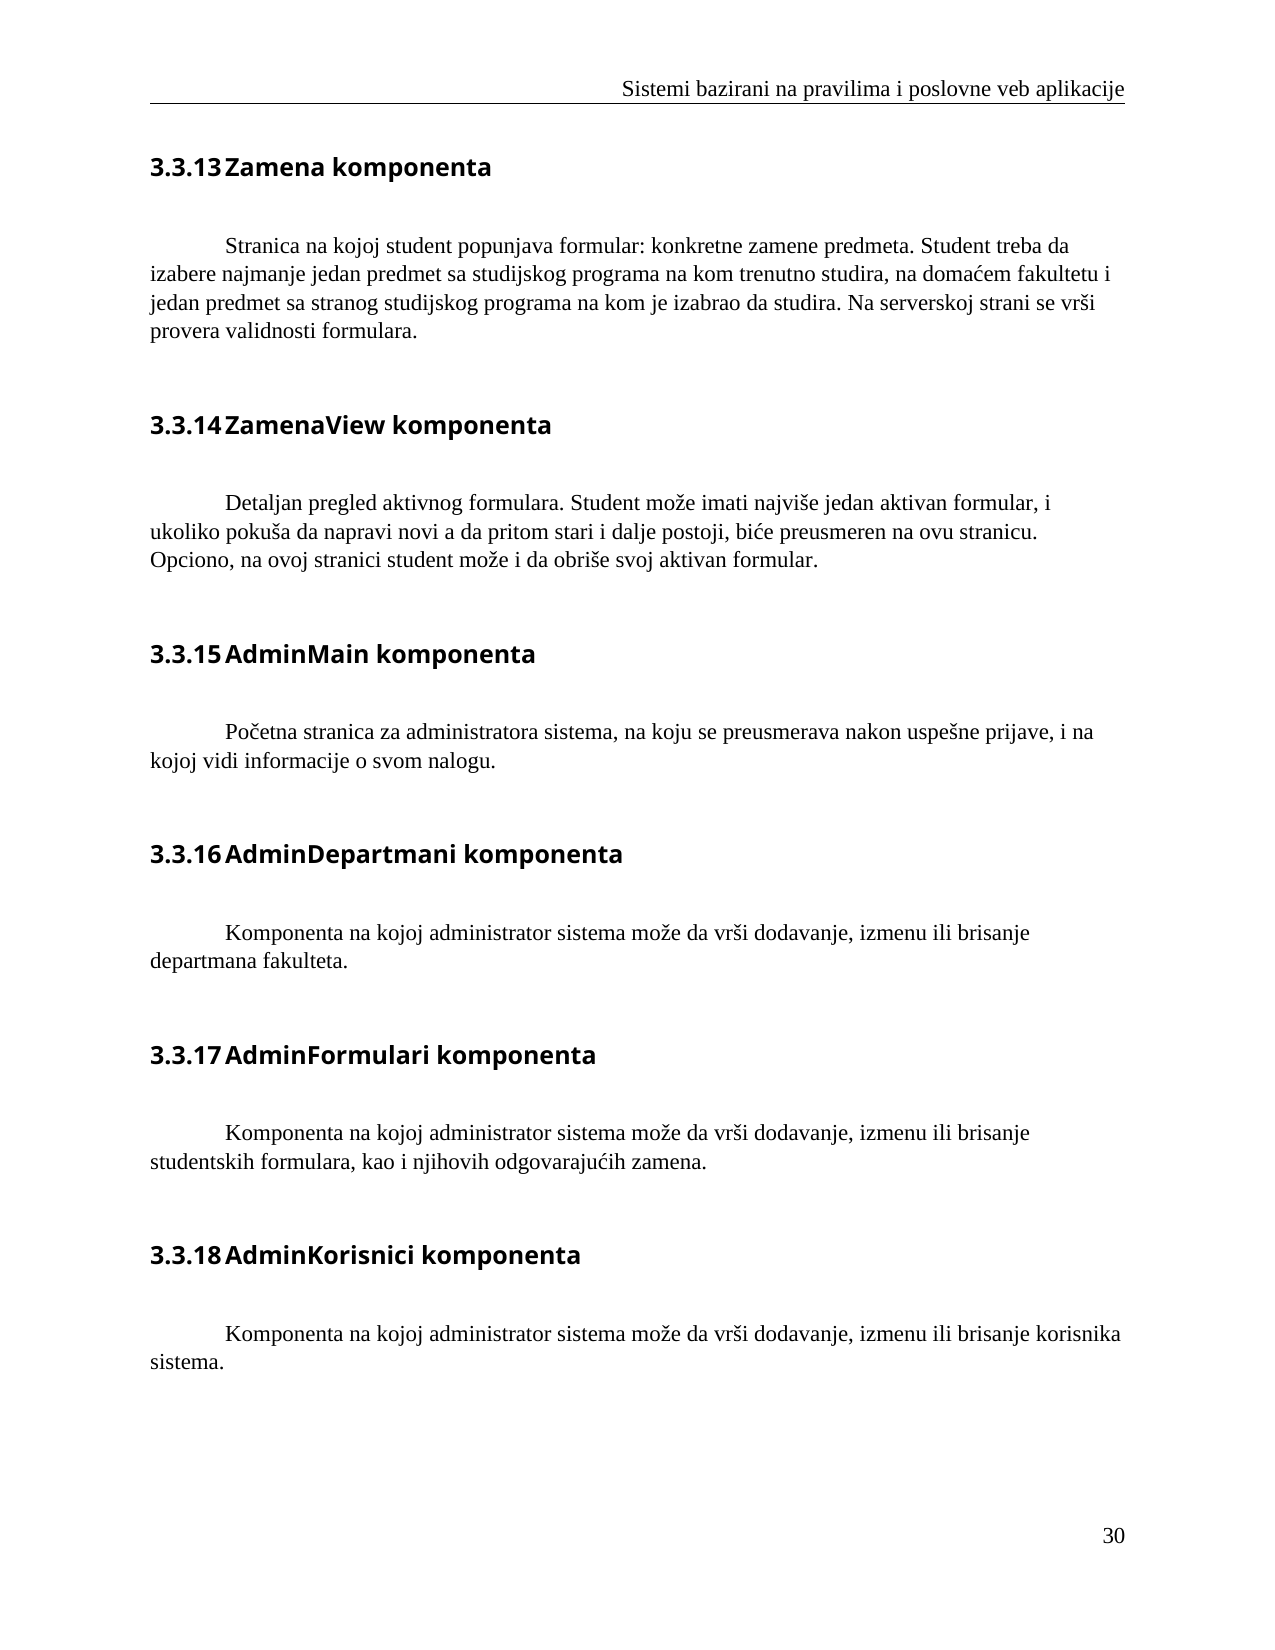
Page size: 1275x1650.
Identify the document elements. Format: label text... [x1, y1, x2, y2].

subtitle ZamenaView komponenta [150, 407, 1125, 441]
subtitle AdminMain komponenta [150, 636, 1125, 670]
text Komponenta na kojoj administrator sistema može da vrši dodavanje, izmenu ili brisanje departmana fakulteta. [150, 919, 1125, 973]
text Početna stranica za administratora sistema, na koju se preusmerava nakon uspešne prijave, i na kojoj vidi informacije o svom nalogu. [150, 718, 1125, 773]
text Komponenta na kojoj administrator sistema može da vrši dodavanje, izmenu ili brisanje studentskih formulara, kao i njihovih odgovarajućih zamena. [150, 1119, 1125, 1174]
text Stranica na kojoj student popunjava formular: konkretne zamene predmeta. Student treba da izabere najmanje jedan predmet sa studijskog programa na kom trenutno studira, na domaćem fakultetu i jedan predmet sa stranog studijskog programa na kom je izabrao da studira. Na serverskoj strani se vrši provera validnosti formulara. [150, 232, 1125, 343]
subtitle AdminKorisnici komponenta [150, 1238, 1125, 1272]
text Komponenta na kojoj administrator sistema može da vrši dodavanje, izmenu ili brisanje korisnika sistema. [150, 1320, 1125, 1374]
subtitle AdminDepartmani komponenta [150, 837, 1125, 871]
text Detaljan pregled aktivnog formulara. Student može imati najviše jedan aktivan formular, i ukoliko pokuša da napravi novi a da pritom stari i dalje postoji, biće preusmeren na ovu stranicu. Opciono, na ovoj stranici student može i da obriše svoj aktivan formular. [150, 489, 1125, 572]
subtitle Zamena komponenta [150, 150, 1125, 184]
subtitle AdminFormulari komponenta [150, 1037, 1125, 1071]
